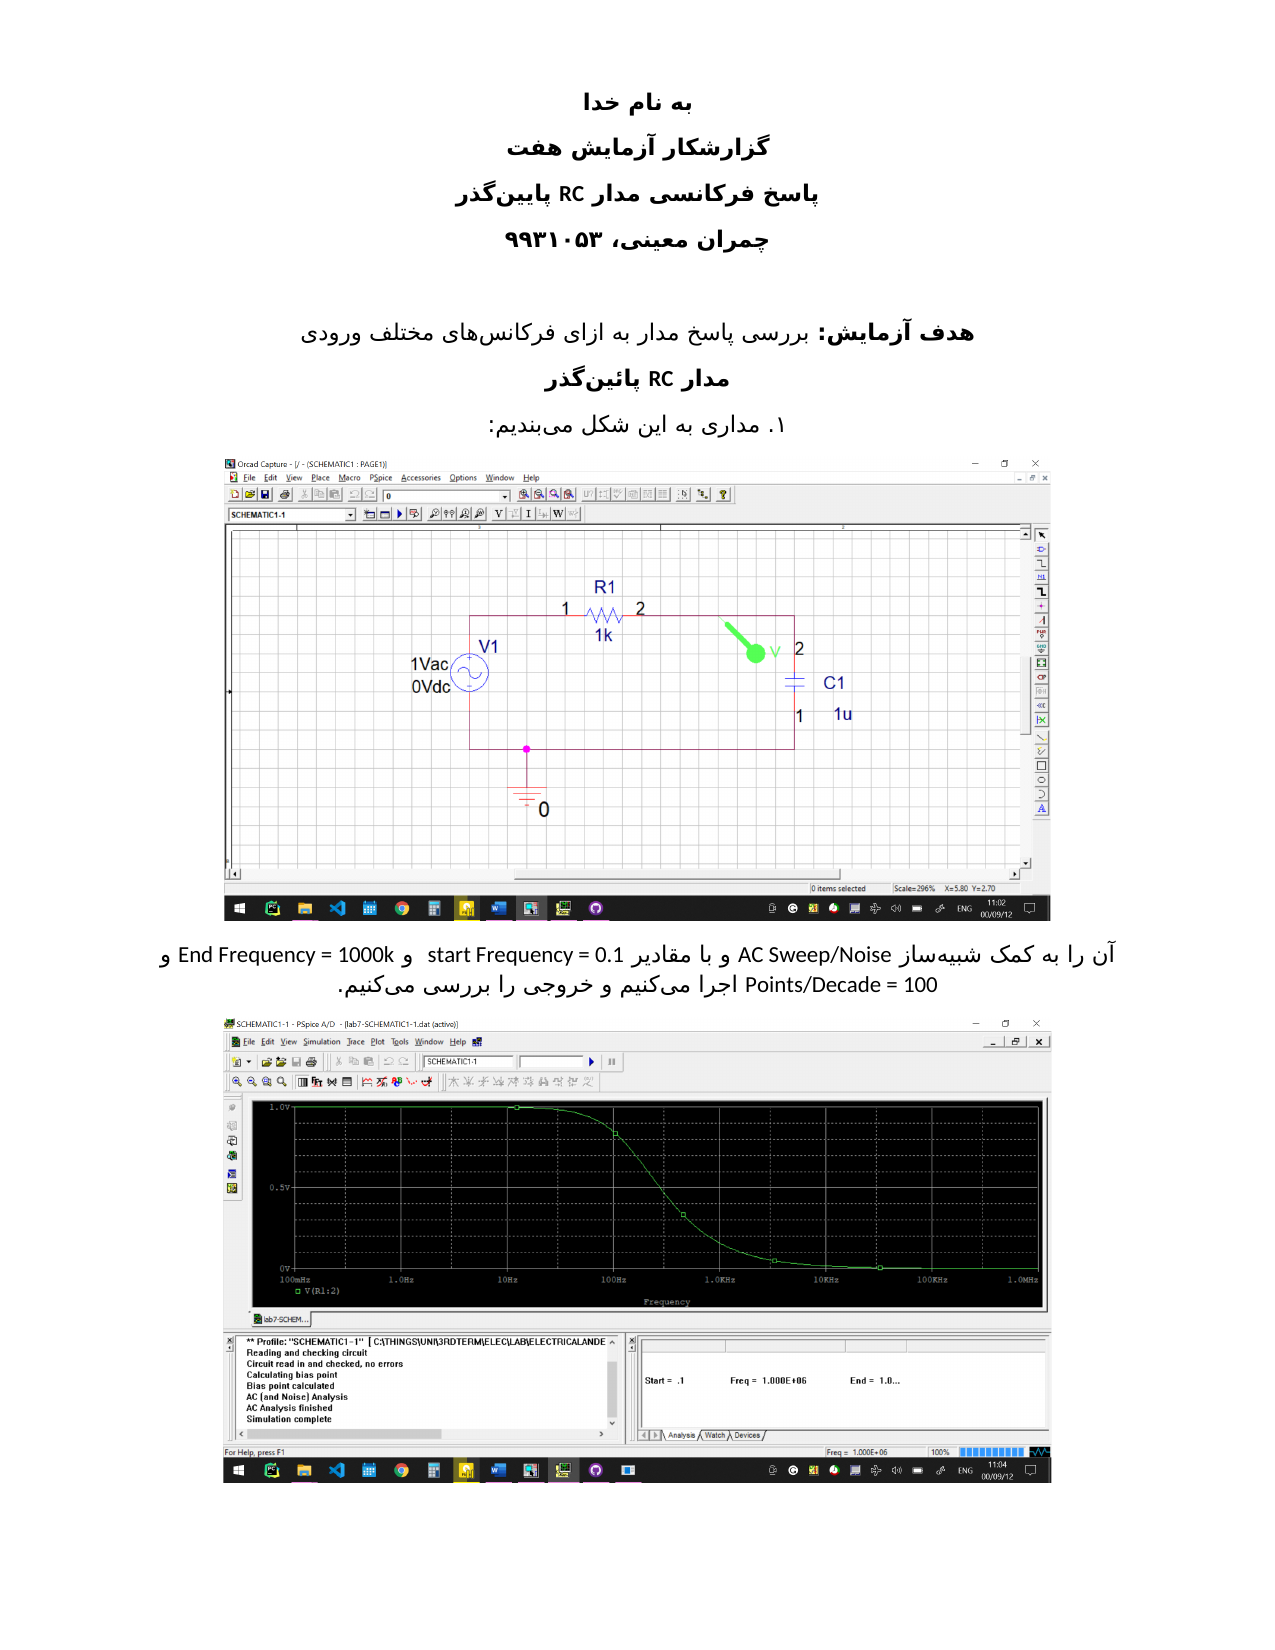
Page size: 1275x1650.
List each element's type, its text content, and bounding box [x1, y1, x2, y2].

text ۱. مداری به این شکل می‌بندیم: [150, 411, 1125, 438]
text گزارشکار آزمایش هفت [150, 134, 1125, 161]
text چمران معینی، ۹۹۳۱۰۵۳ [150, 226, 1125, 253]
text پاسخ فرکانسی مدار RC پایین‌گذر [150, 179, 1125, 207]
text به نام خدا [150, 89, 1125, 115]
picture [223, 1017, 1052, 1483]
text هدف آزمایش: بررسی پاسخ مدار به ازای فرکانس‌های مختلف ورودی [150, 319, 1125, 345]
picture [224, 456, 1051, 921]
text مدار RC پائین‌گذر [150, 364, 1125, 392]
text آن را به کمک شبیه‌ساز AC Sweep/Noise و با مقادیر start Frequency = 0.1 و End Frequency = 1000k و Points/Decade = 100 اجرا می‌کنیم و خروجی را بررسی می‌کنیم. [150, 940, 1125, 998]
